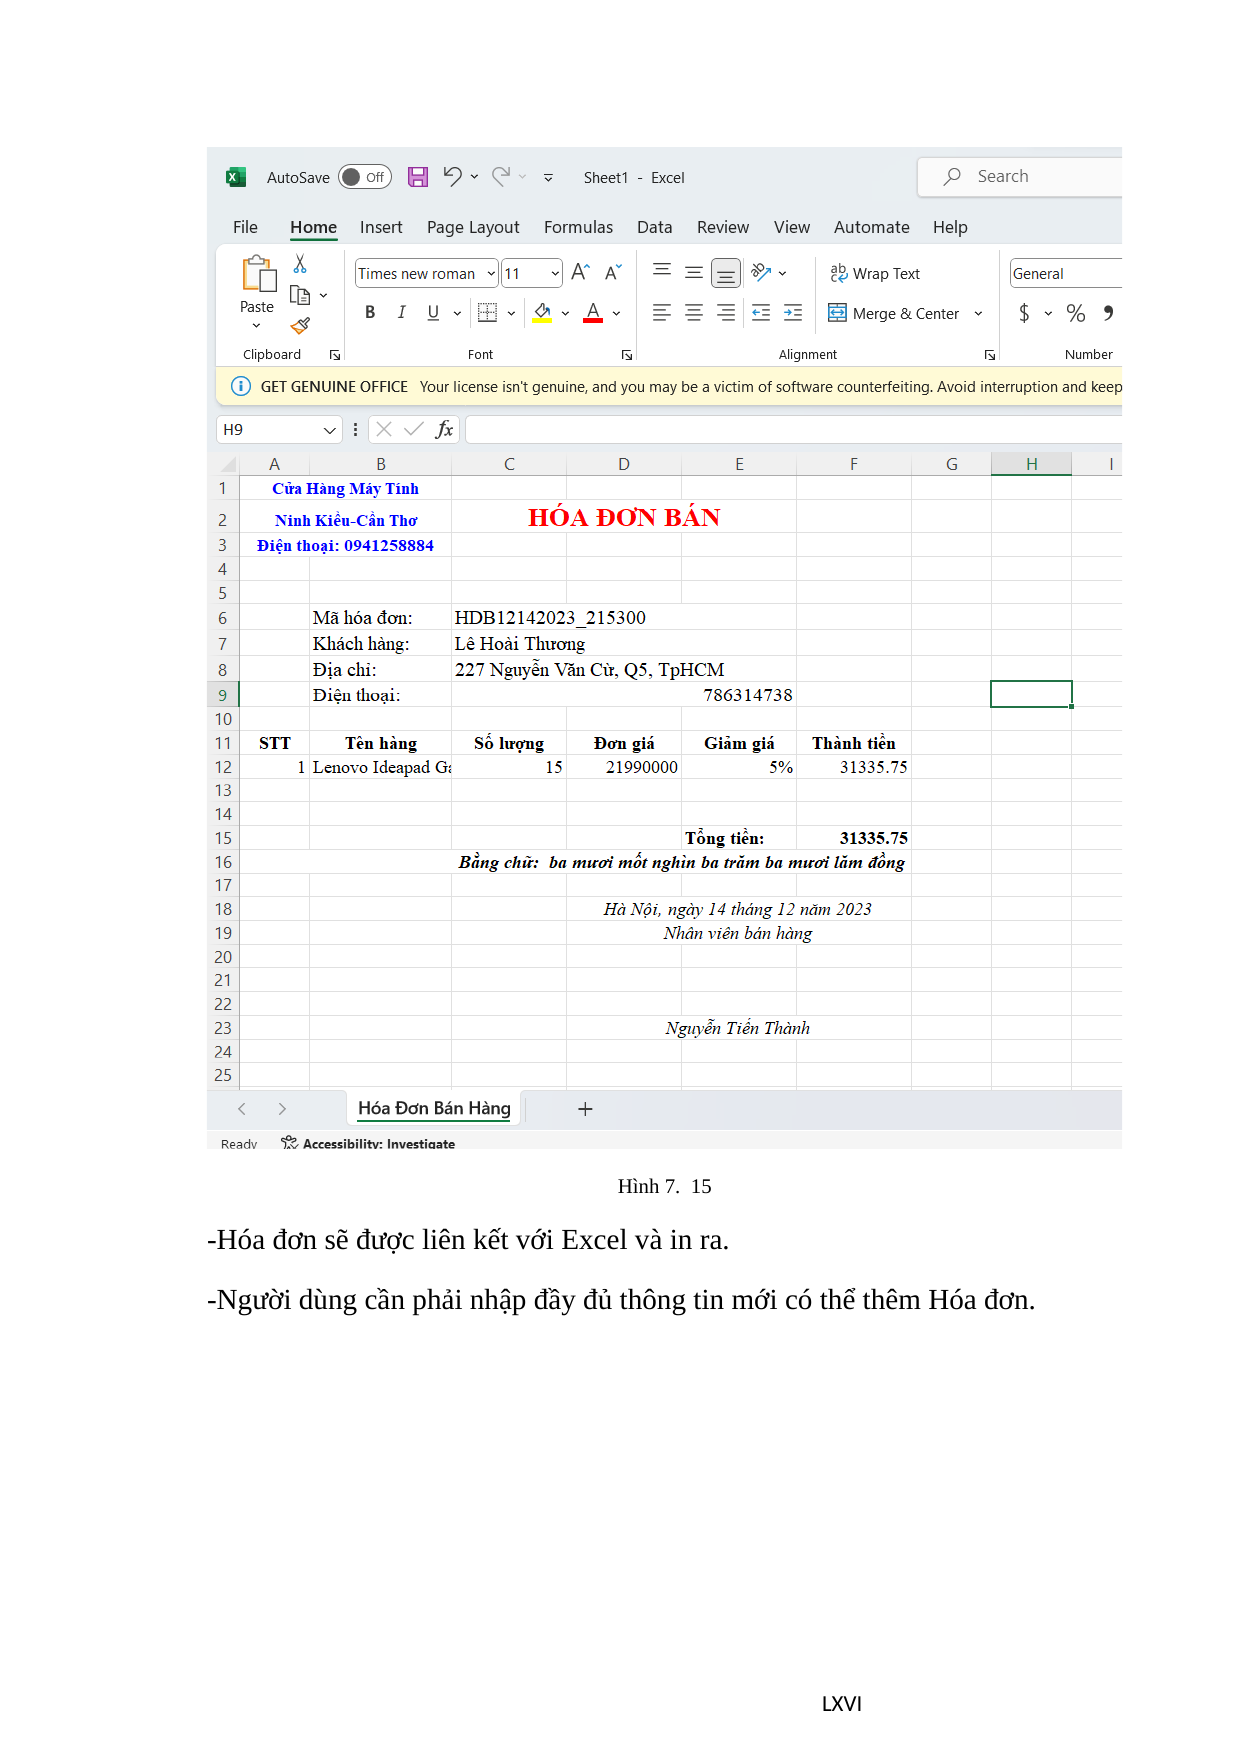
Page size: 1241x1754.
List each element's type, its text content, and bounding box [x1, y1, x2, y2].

picture [206, 147, 1123, 1149]
text Hình 7. 15 [207, 1174, 1122, 1198]
text -Hóa đơn sẽ được liên kết với Excel và in ra. [207, 1222, 1122, 1256]
text -Người dùng cần phải nhập đầy đủ thông tin mới có thể thêm Hóa đơn. [207, 1282, 1122, 1315]
